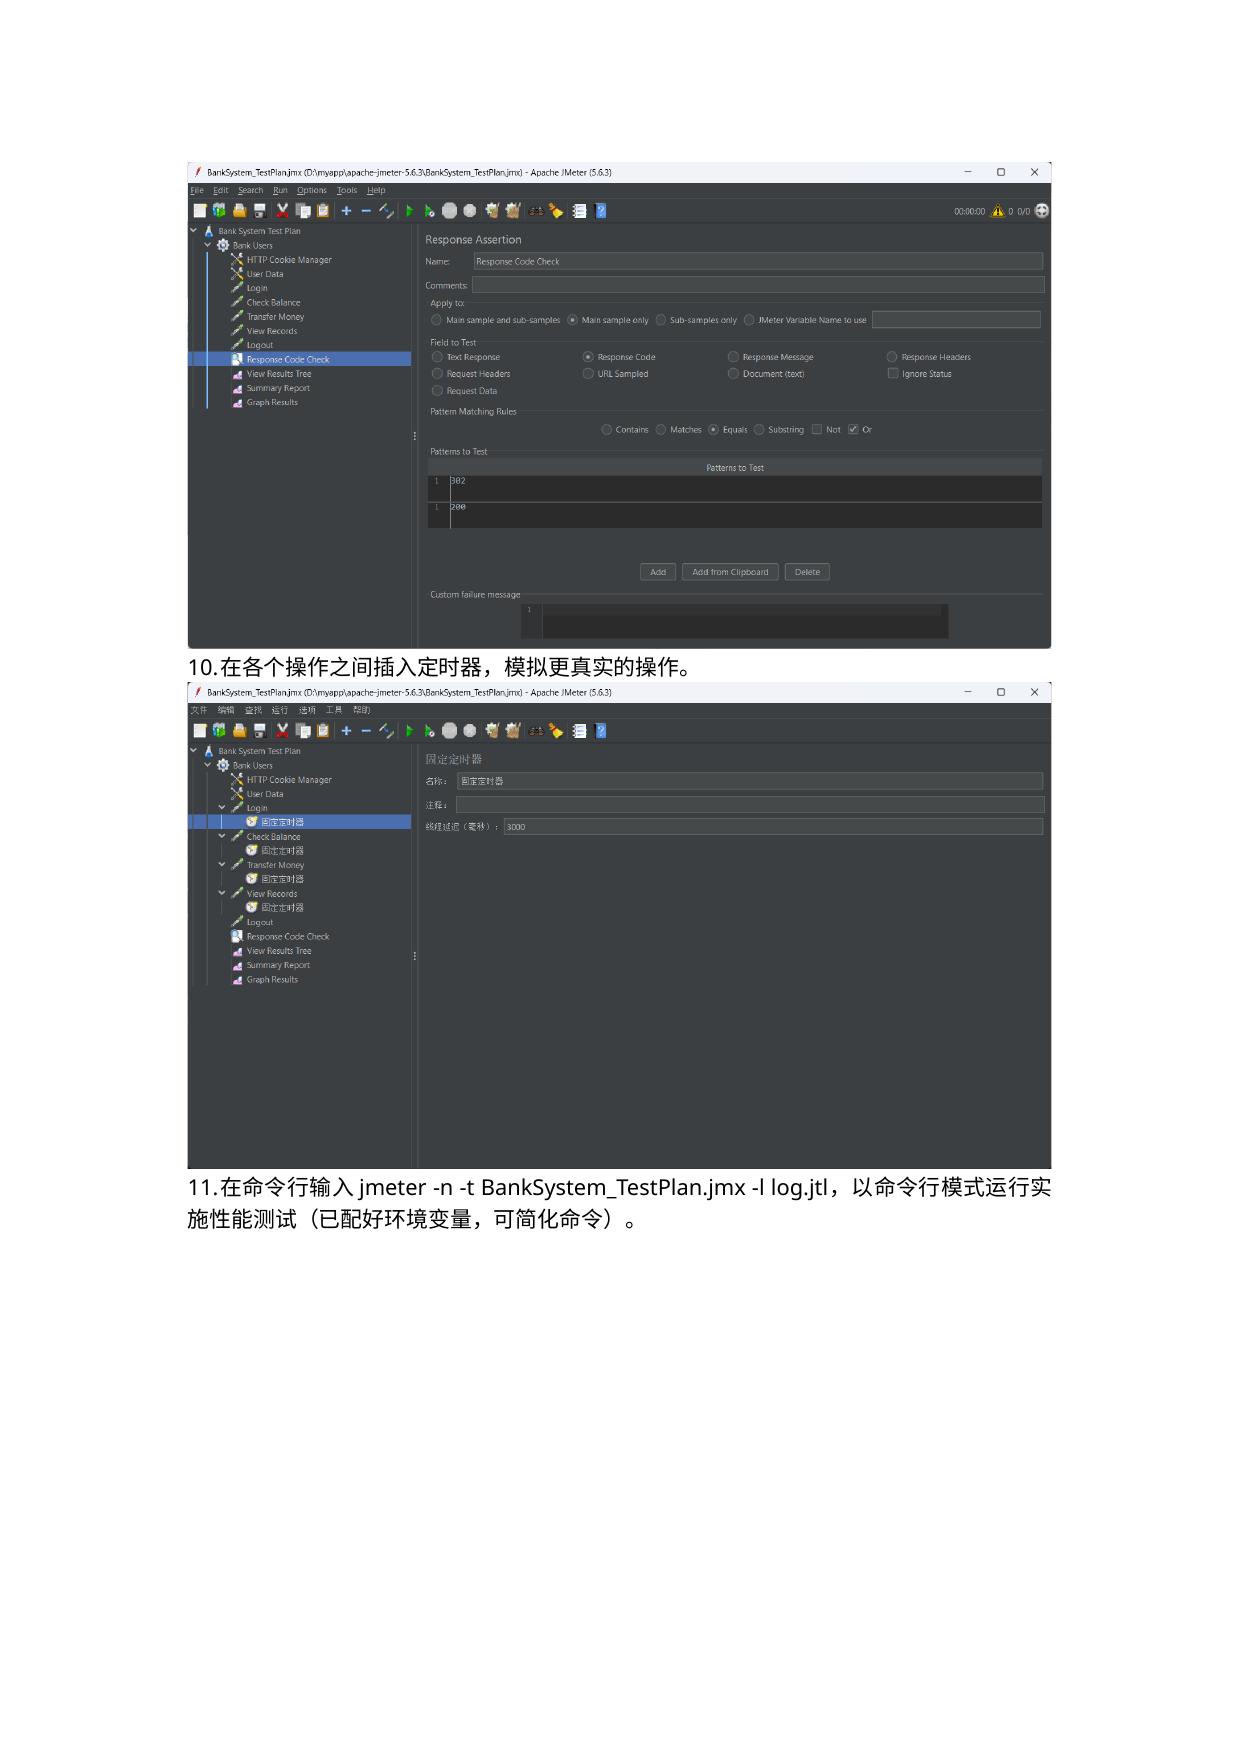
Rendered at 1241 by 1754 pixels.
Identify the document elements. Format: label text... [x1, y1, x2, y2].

picture [187, 162, 1052, 649]
picture [187, 682, 1052, 1169]
list 在各个操作之间插入定时器，模拟更真实的操作。 [187, 649, 1053, 682]
list 在命令行输入jmeter -n -t BankSystem_TestPlan.jmx -l log.jtl，以命令行模式运行实施性能测试（已配好环境变量，可简化命令）。 [187, 1169, 1053, 1234]
